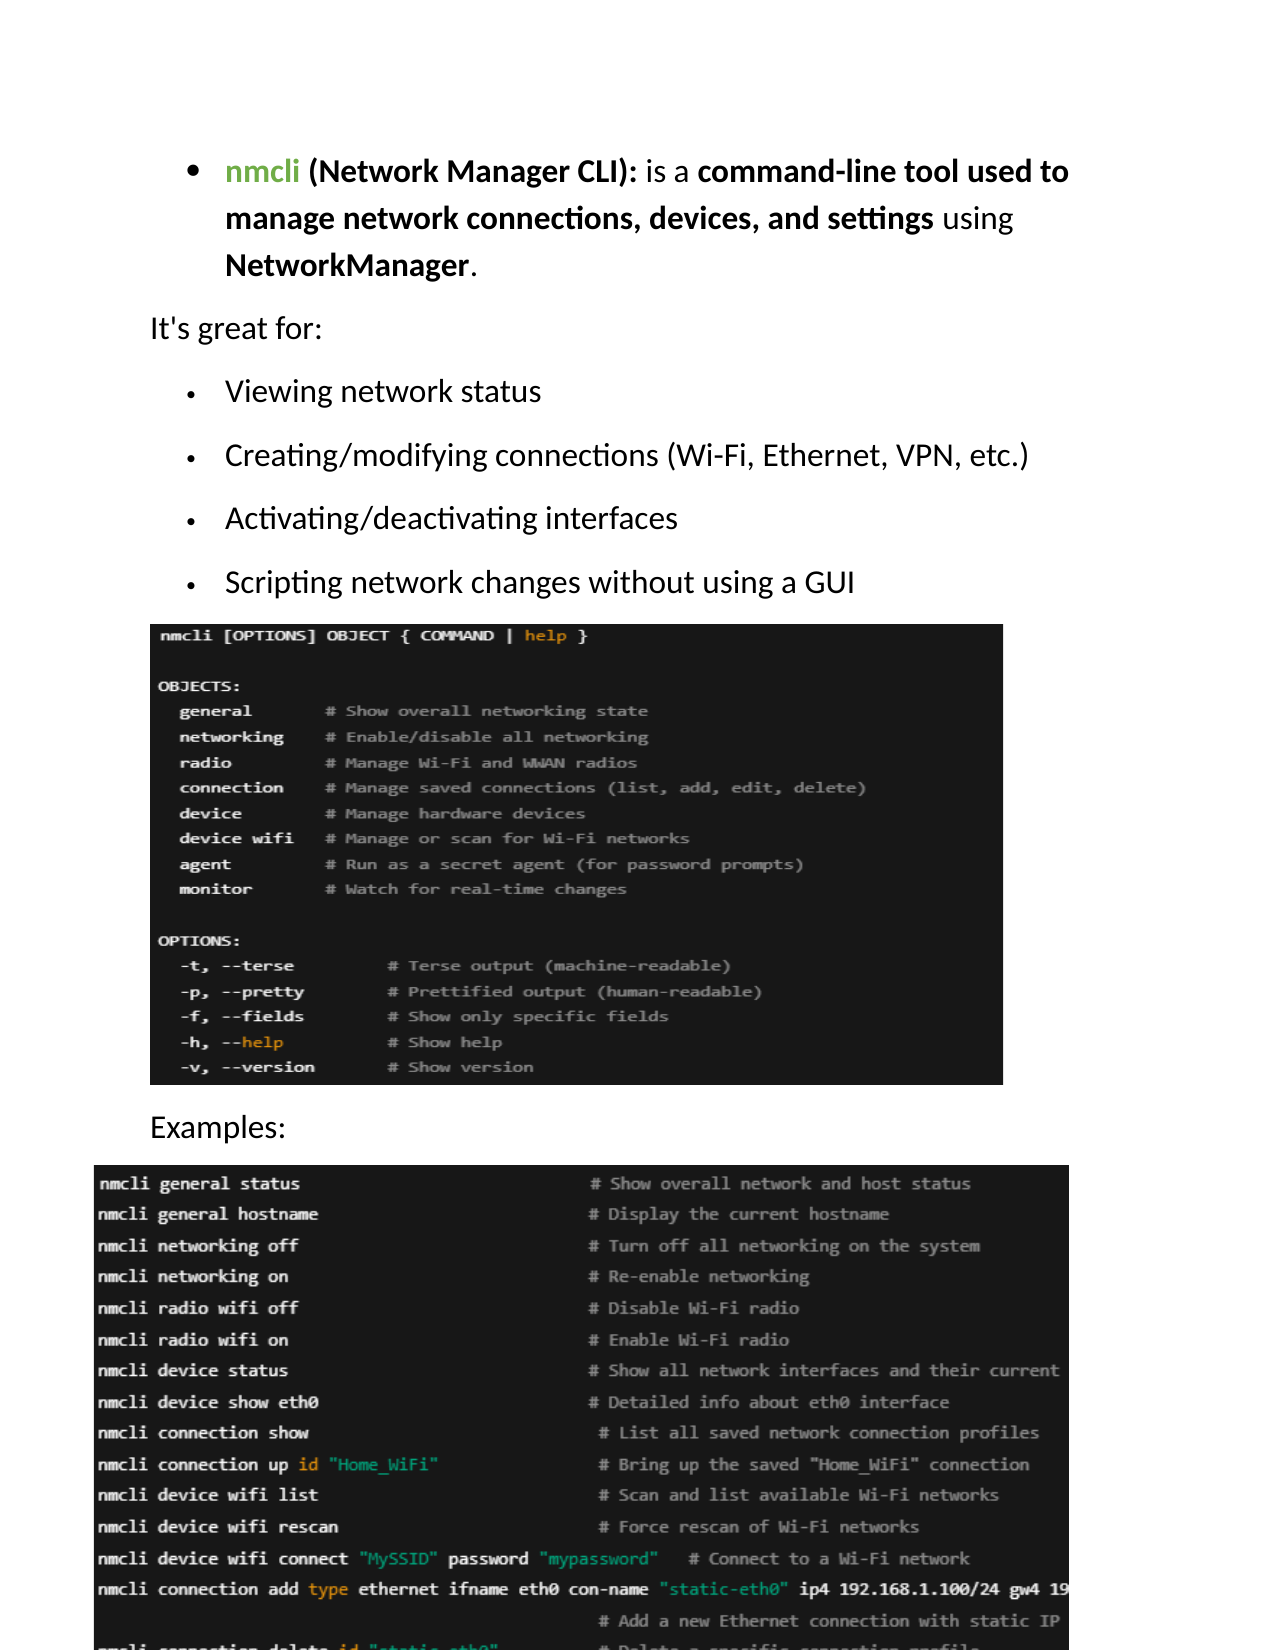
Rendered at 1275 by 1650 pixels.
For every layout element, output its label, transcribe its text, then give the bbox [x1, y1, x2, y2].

list Viewing network status [187, 370, 1125, 411]
list Creating/modifying connections (Wi-Fi, Ethernet, VPN, etc.) [187, 434, 1125, 474]
text It's great for: [150, 307, 1125, 348]
list nmcli (Network Manager CLI): is a command-line tool used to manage network connections, devices, and settings using NetworkManager. [187, 150, 1125, 284]
text Examples: [150, 1106, 1125, 1146]
list Scripting network changes without using a GUI [187, 561, 1125, 601]
picture [150, 624, 1004, 1085]
list Activating/deactivating interfaces [187, 497, 1125, 538]
picture [93, 1165, 1069, 1650]
